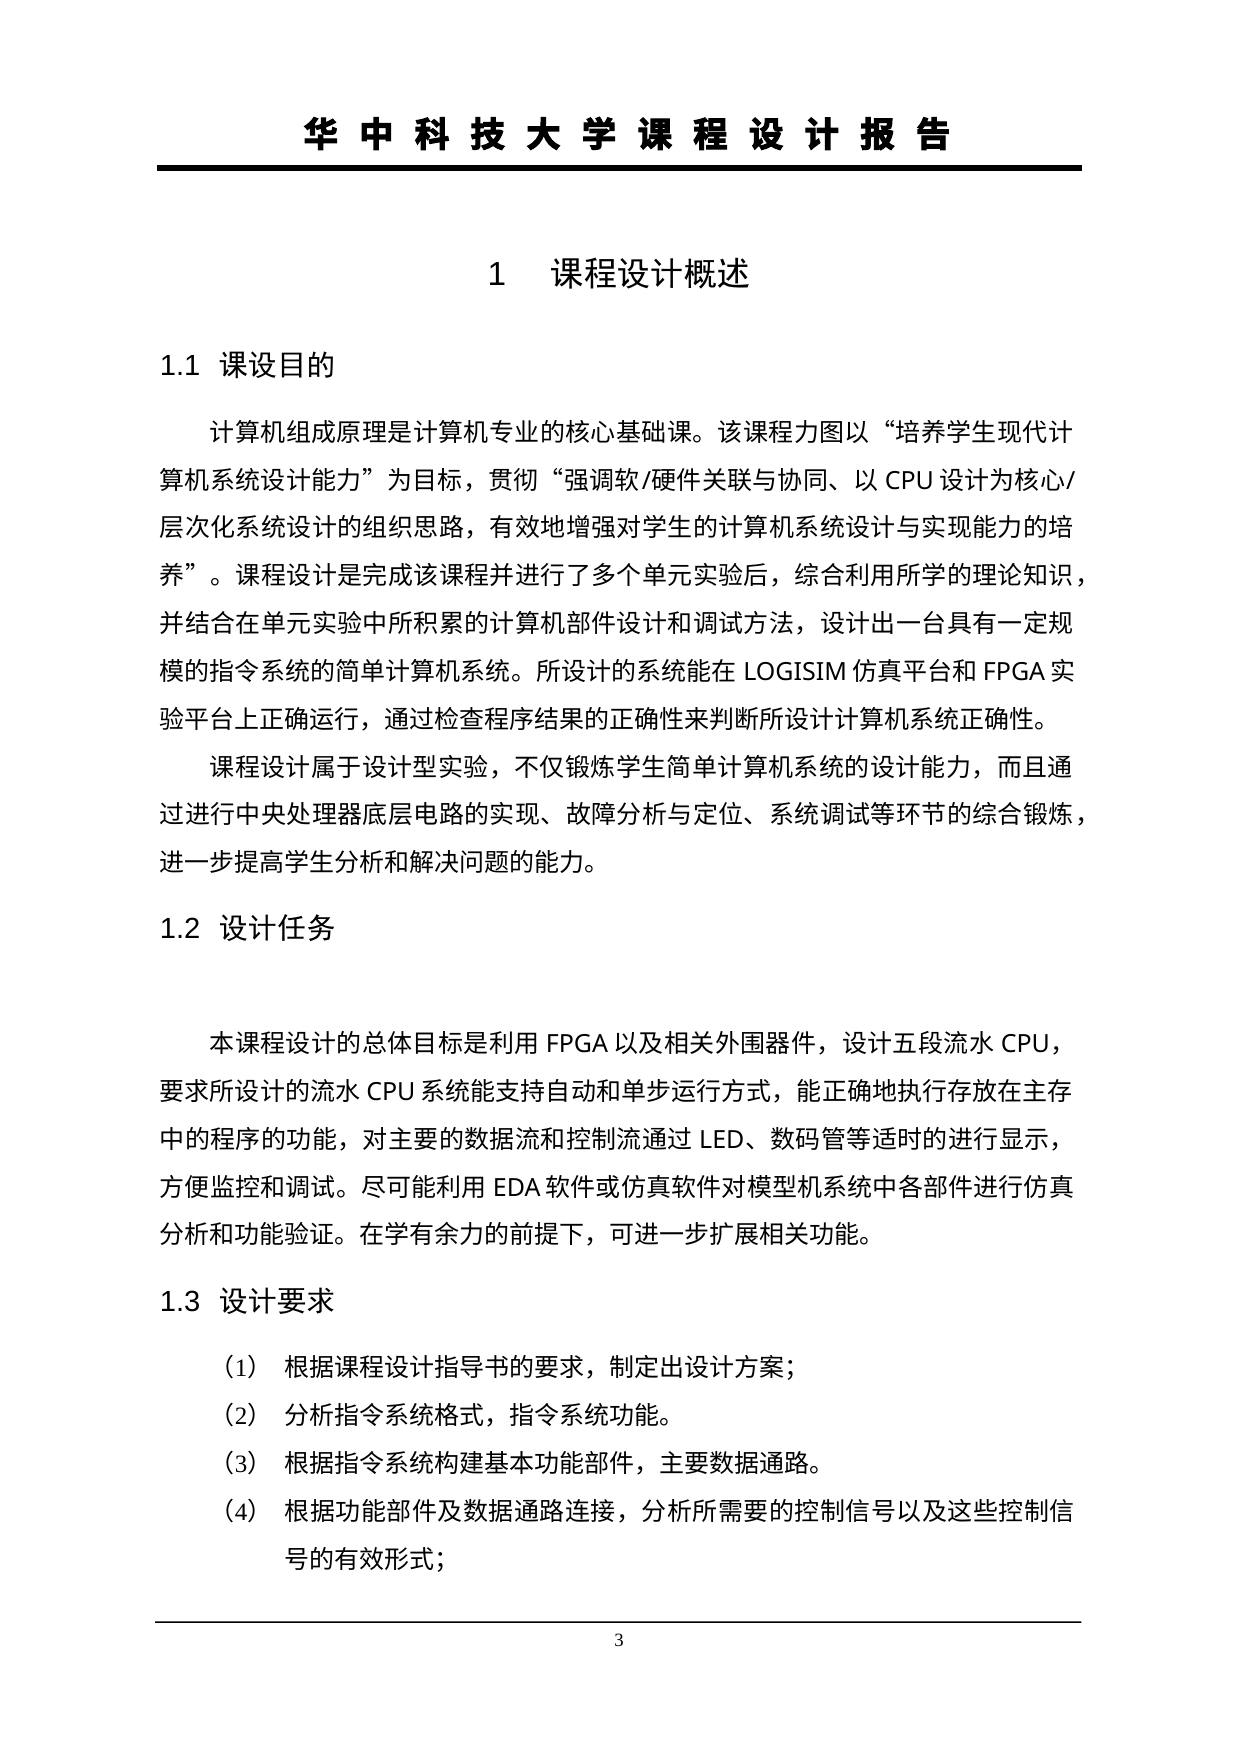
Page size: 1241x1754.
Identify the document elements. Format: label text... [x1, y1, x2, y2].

list 分析指令系统格式，指令系统功能。 [209, 1390, 1075, 1438]
list 根据功能部件及数据通路连接，分析所需要的控制信号以及这些控制信号的有效形式； [209, 1486, 1075, 1581]
list 根据指令系统构建基本功能部件，主要数据通路。 [209, 1438, 1075, 1486]
subtitle 设计要求 [159, 1282, 1053, 1317]
subtitle 课设目的 [159, 346, 1053, 382]
text 课程设计属于设计型实验，不仅锻炼学生简单计算机系统的设计能力，而且通过进行中央处理器底层电路的实现、故障分析与定位、系统调试等环节的综合锻炼，进一步提高学生分析和解决问题的能力。 [159, 741, 1075, 885]
list 根据课程设计指导书的要求，制定出设计方案； [209, 1342, 1075, 1390]
subtitle 课程设计概述 [159, 248, 1078, 296]
text 本课程设计的总体目标是利用FPGA以及相关外围器件，设计五段流水CPU，要求所设计的流水CPU系统能支持自动和单步运行方式，能正确地执行存放在主存中的程序的功能，对主要的数据流和控制流通过LED、数码管等适时的进行显示，方便监控和调试。尽可能利用EDA软件或仿真软件对模型机系统中各部件进行仿真分析和功能验证。在学有余力的前提下，可进一步扩展相关功能。 [159, 1018, 1075, 1257]
subtitle 设计任务 [159, 910, 1053, 945]
text 计算机组成原理是计算机专业的核心基础课。该课程力图以“培养学生现代计算机系统设计能力”为目标，贯彻“强调软/硬件关联与协同、以CPU设计为核心/层次化系统设计的组织思路，有效地增强对学生的计算机系统设计与实现能力的培养”。课程设计是完成该课程并进行了多个单元实验后，综合利用所学的理论知识，并结合在单元实验中所积累的计算机部件设计和调试方法，设计出一台具有一定规模的指令系统的简单计算机系统。所设计的系统能在LOGISIM仿真平台和FPGA实验平台上正确运行，通过检查程序结果的正确性来判断所设计计算机系统正确性。 [159, 407, 1075, 741]
